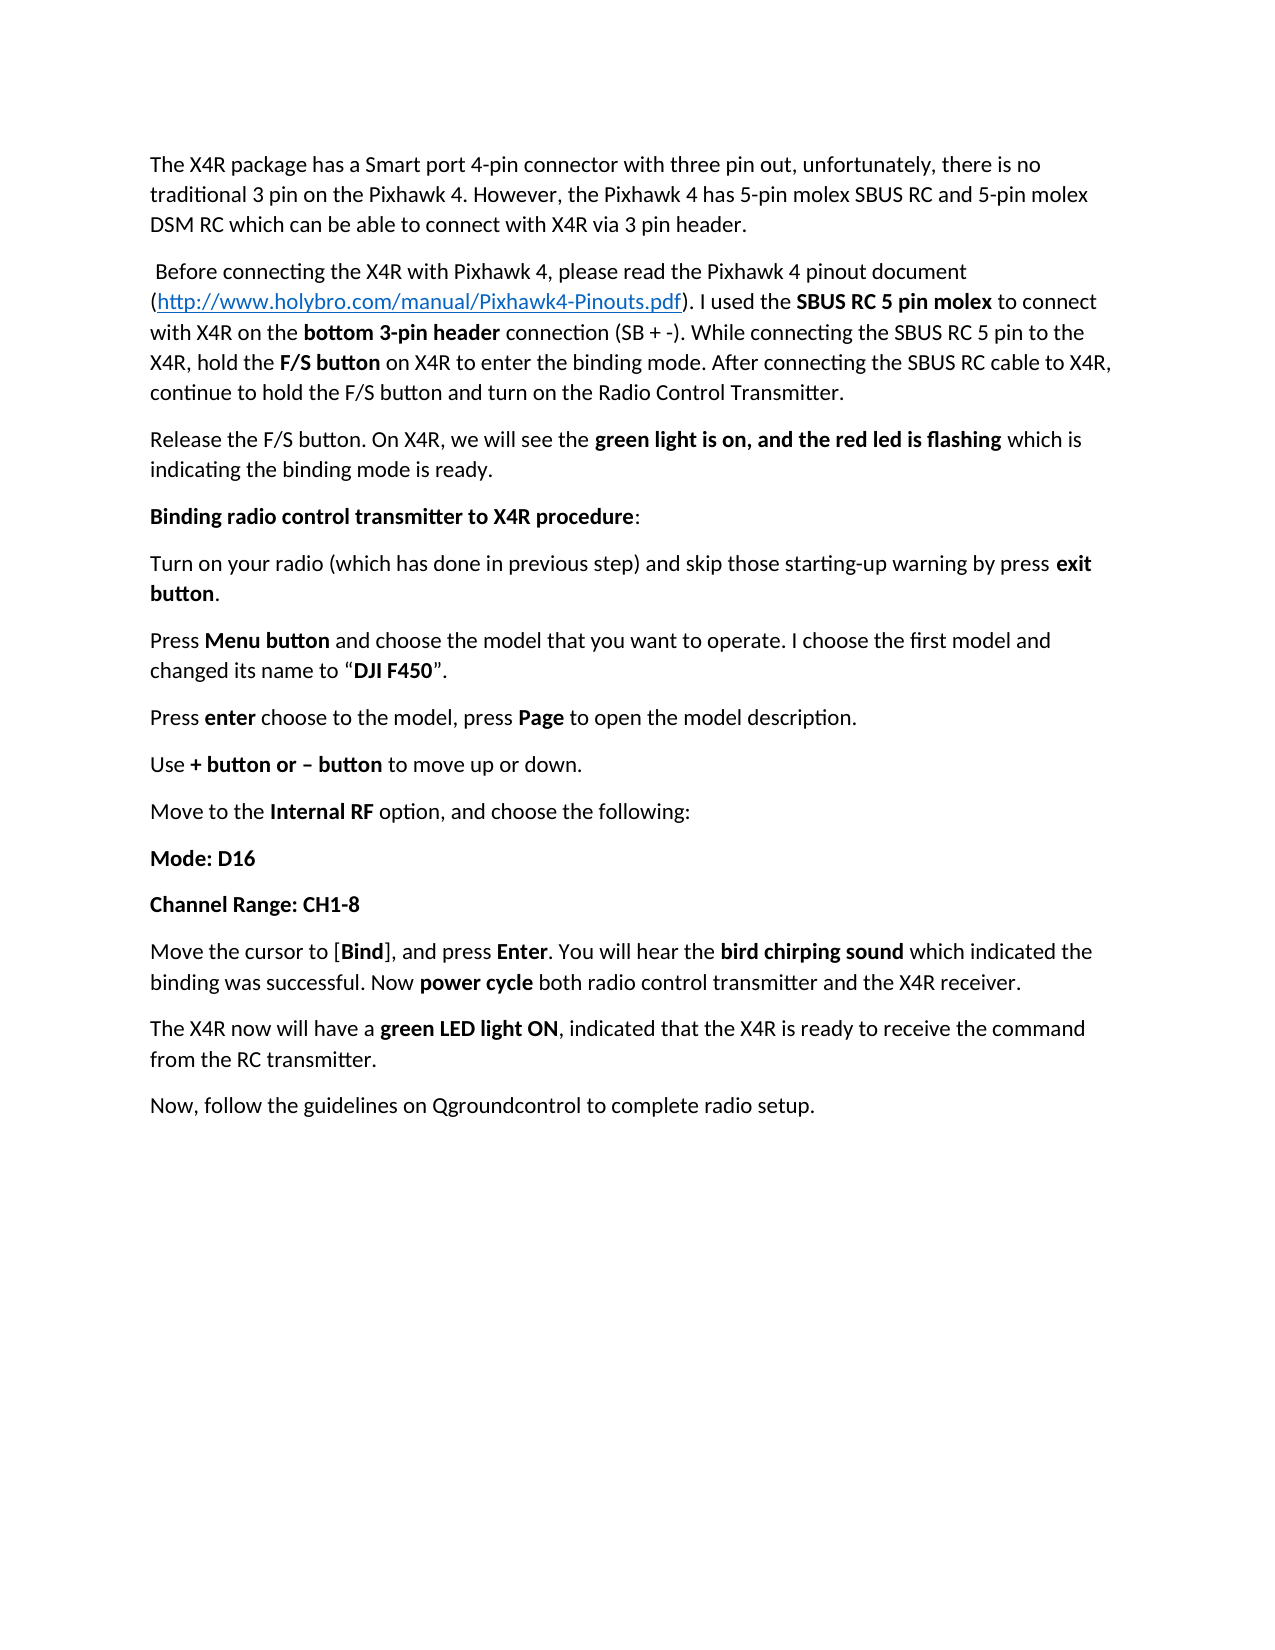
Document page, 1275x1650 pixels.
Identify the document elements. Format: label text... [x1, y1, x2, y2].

text Now, follow the guidelines on Qgroundcontrol to complete radio setup. [150, 1092, 1125, 1120]
text Press Menu button and choose the model that you want to operate. I choose the first model and changed its name to “DJI F450”. [150, 626, 1125, 684]
text Move to the Internal RF option, and choose the following: [150, 797, 1125, 825]
text The X4R now will have a green LED light ON, indicated that the X4R is ready to receive the command from the RC transmitter. [150, 1014, 1125, 1073]
text Press enter choose to the model, press Page to open the model description. [150, 703, 1125, 731]
text Move the cursor to [Bind], and press Enter. You will hear the bird chirping sound which indicated the binding was successful. Now power cycle both radio control transmitter and the X4R receiver. [150, 937, 1125, 996]
text Channel Range: CH1-8 [150, 891, 1125, 919]
text Before connecting the X4R with Pixhawk 4, please read the Pixhawk 4 pinout document (http://www.holybro.com/manual/Pixhawk4-Pinouts.pdf). I used the SBUS RC 5 pin molex to connect with X4R on the bottom 3-pin header connection (SB + -). While connecting the SBUS RC 5 pin to the X4R, hold the F/S button on X4R to enter the binding mode. After connecting the SBUS RC cable to X4R, continue to hold the F/S button and turn on the Radio Control Transmitter. [150, 257, 1125, 406]
text Release the F/S button. On X4R, we will see the green light is on, and the red led is flashing which is indicating the binding mode is ready. [150, 425, 1125, 483]
text Use + button or – button to move up or down. [150, 750, 1125, 778]
text Binding radio control transmitter to X4R procedure: [150, 502, 1125, 530]
text Turn on your radio (which has done in previous step) and skip those starting-up warning by press exit button. [150, 549, 1125, 607]
text The X4R package has a Smart port 4-pin connector with three pin out, unfortunately, there is no traditional 3 pin on the Pixhawk 4. However, the Pixhawk 4 has 5-pin molex SBUS RC and 5-pin molex DSM RC which can be able to connect with X4R via 3 pin header. [150, 150, 1125, 238]
text Mode: D16 [150, 844, 1125, 872]
